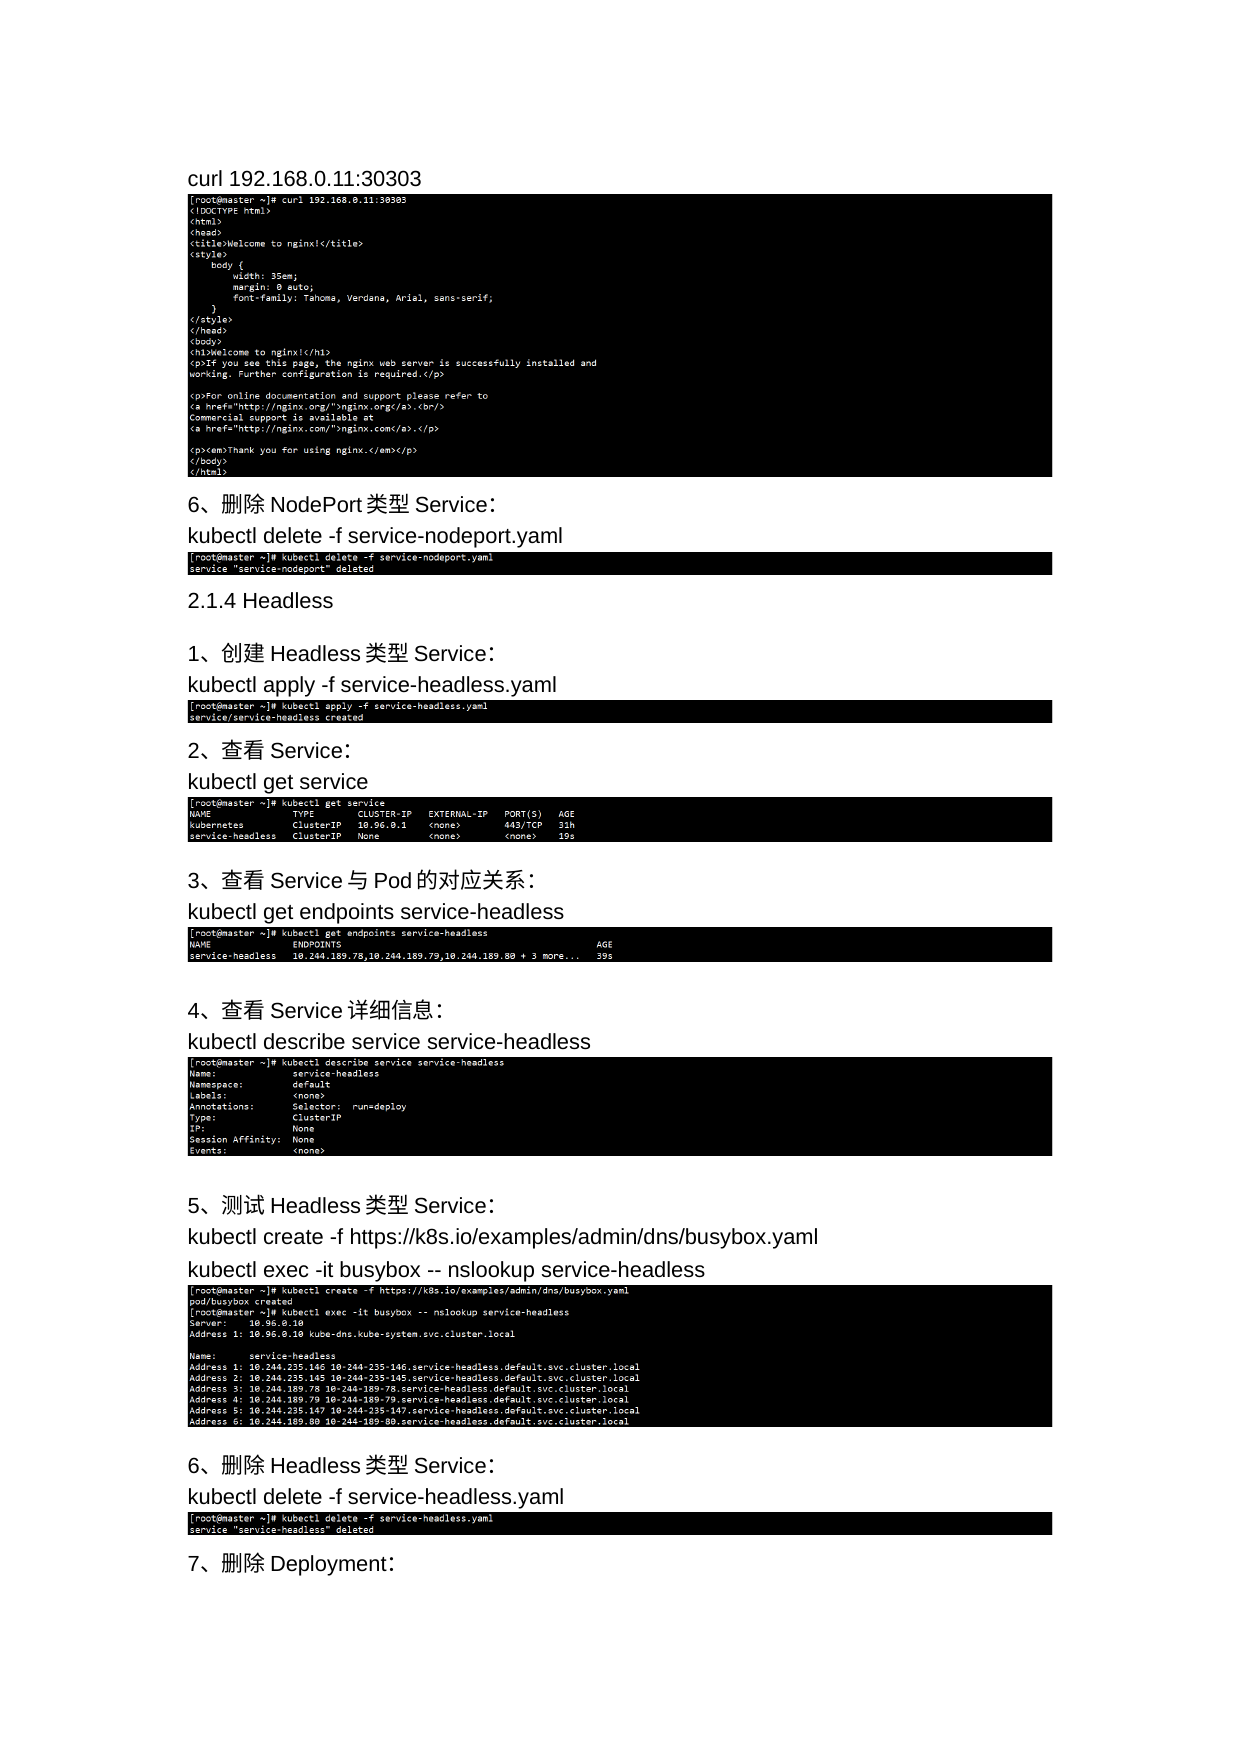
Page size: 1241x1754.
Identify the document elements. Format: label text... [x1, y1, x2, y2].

text 4、查看Service详细信息： [187, 993, 1053, 1025]
text kubectl delete -f service-headless.yaml [187, 1480, 1053, 1512]
picture [187, 1512, 1053, 1535]
subtitle 2.1.4 Headless [187, 584, 1053, 617]
text kubectl apply -f service-headless.yaml [187, 668, 1053, 700]
text kubectl describe service service-headless [187, 1025, 1053, 1057]
text 3、查看Service与Pod的对应关系： [187, 863, 1053, 895]
text 2、查看Service： [187, 733, 1053, 765]
picture [187, 194, 1053, 477]
text 5、测试Headless类型Service： [187, 1188, 1053, 1220]
picture [187, 1285, 1053, 1427]
text 6、删除NodePort类型Service： [187, 487, 1053, 519]
text kubectl exec -it busybox -- nslookup service-headless [187, 1253, 1053, 1285]
picture [187, 552, 1053, 575]
text 7、删除Deployment： [187, 1545, 1053, 1578]
picture [187, 797, 1053, 842]
text 1、创建Headless类型Service： [187, 635, 1053, 668]
picture [187, 927, 1053, 962]
text 6、删除Headless类型Service： [187, 1448, 1053, 1480]
picture [187, 700, 1053, 723]
picture [187, 1057, 1053, 1156]
text kubectl get service [187, 765, 1053, 797]
text kubectl get endpoints service-headless [187, 895, 1053, 927]
text curl 192.168.0.11:30303 [187, 162, 1053, 194]
text kubectl delete -f service-nodeport.yaml [187, 519, 1053, 552]
text kubectl create -f https://k8s.io/examples/admin/dns/busybox.yaml [187, 1220, 1053, 1253]
